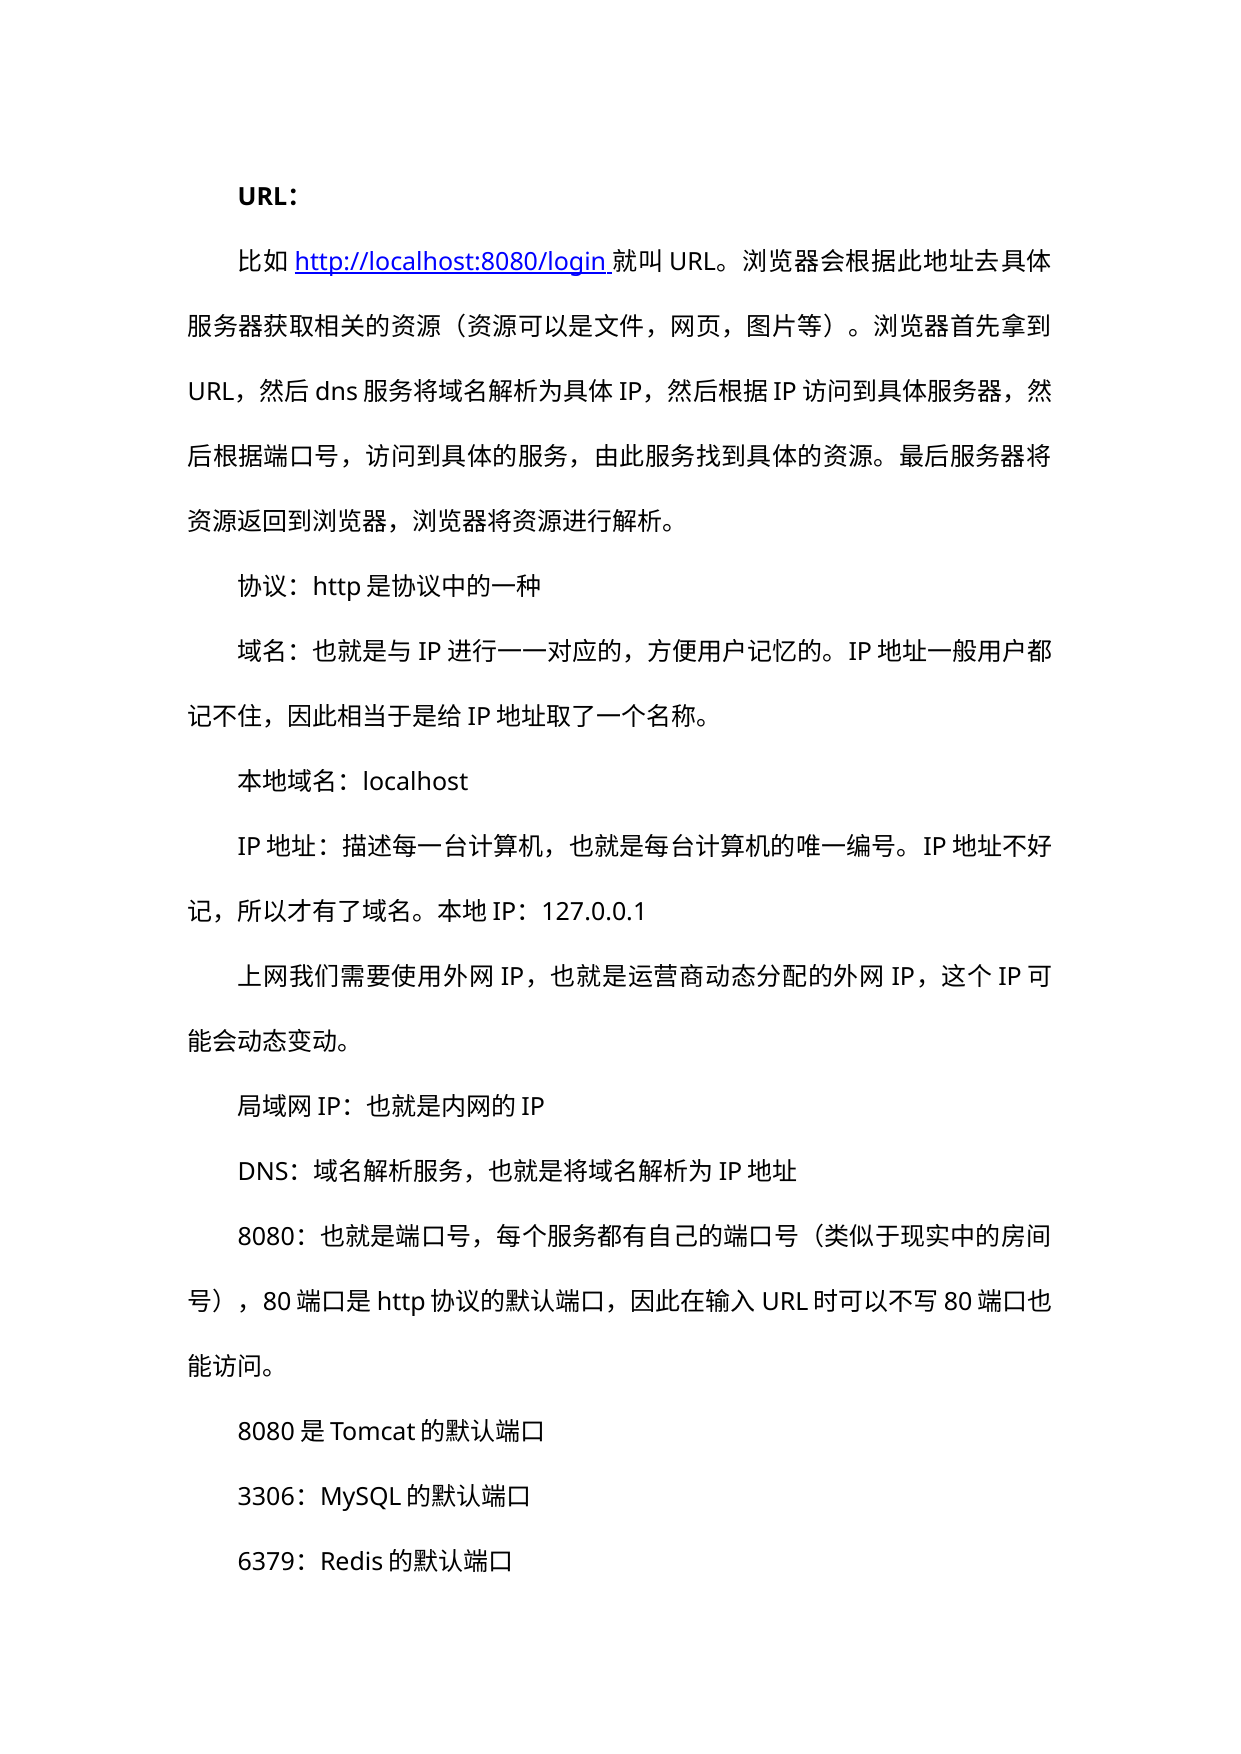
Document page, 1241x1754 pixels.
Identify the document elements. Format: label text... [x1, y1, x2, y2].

text 上网我们需要使用外网IP，也就是运营商动态分配的外网IP，这个IP可能会动态变动。 [187, 942, 1053, 1072]
text 局域网IP：也就是内网的IP [187, 1072, 1053, 1137]
text 8080是Tomcat的默认端口 [187, 1397, 1053, 1462]
text IP地址：描述每一台计算机，也就是每台计算机的唯一编号。IP地址不好记，所以才有了域名。本地IP：127.0.0.1 [187, 812, 1053, 942]
text DNS：域名解析服务，也就是将域名解析为IP地址 [187, 1137, 1053, 1202]
text 协议：http是协议中的一种 [187, 552, 1053, 617]
text 3306：MySQL的默认端口 [187, 1462, 1053, 1527]
text 8080：也就是端口号，每个服务都有自己的端口号（类似于现实中的房间号），80端口是http协议的默认端口，因此在输入URL时可以不写80端口也能访问。 [187, 1202, 1053, 1397]
text URL： [187, 162, 1053, 227]
text 域名：也就是与IP进行一一对应的，方便用户记忆的。IP地址一般用户都记不住，因此相当于是给IP地址取了一个名称。 [187, 617, 1053, 747]
text 比如http://localhost:8080/login就叫URL。浏览器会根据此地址去具体服务器获取相关的资源（资源可以是文件，网页，图片等）。浏览器首先拿到URL，然后dns服务将域名解析为具体IP，然后根据IP访问到具体服务器，然后根据端口号，访问到具体的服务，由此服务找到具体的资源。最后服务器将资源返回到浏览器，浏览器将资源进行解析。 [187, 227, 1053, 552]
text 本地域名：localhost [187, 747, 1053, 812]
text 6379：Redis的默认端口 [187, 1527, 1053, 1592]
